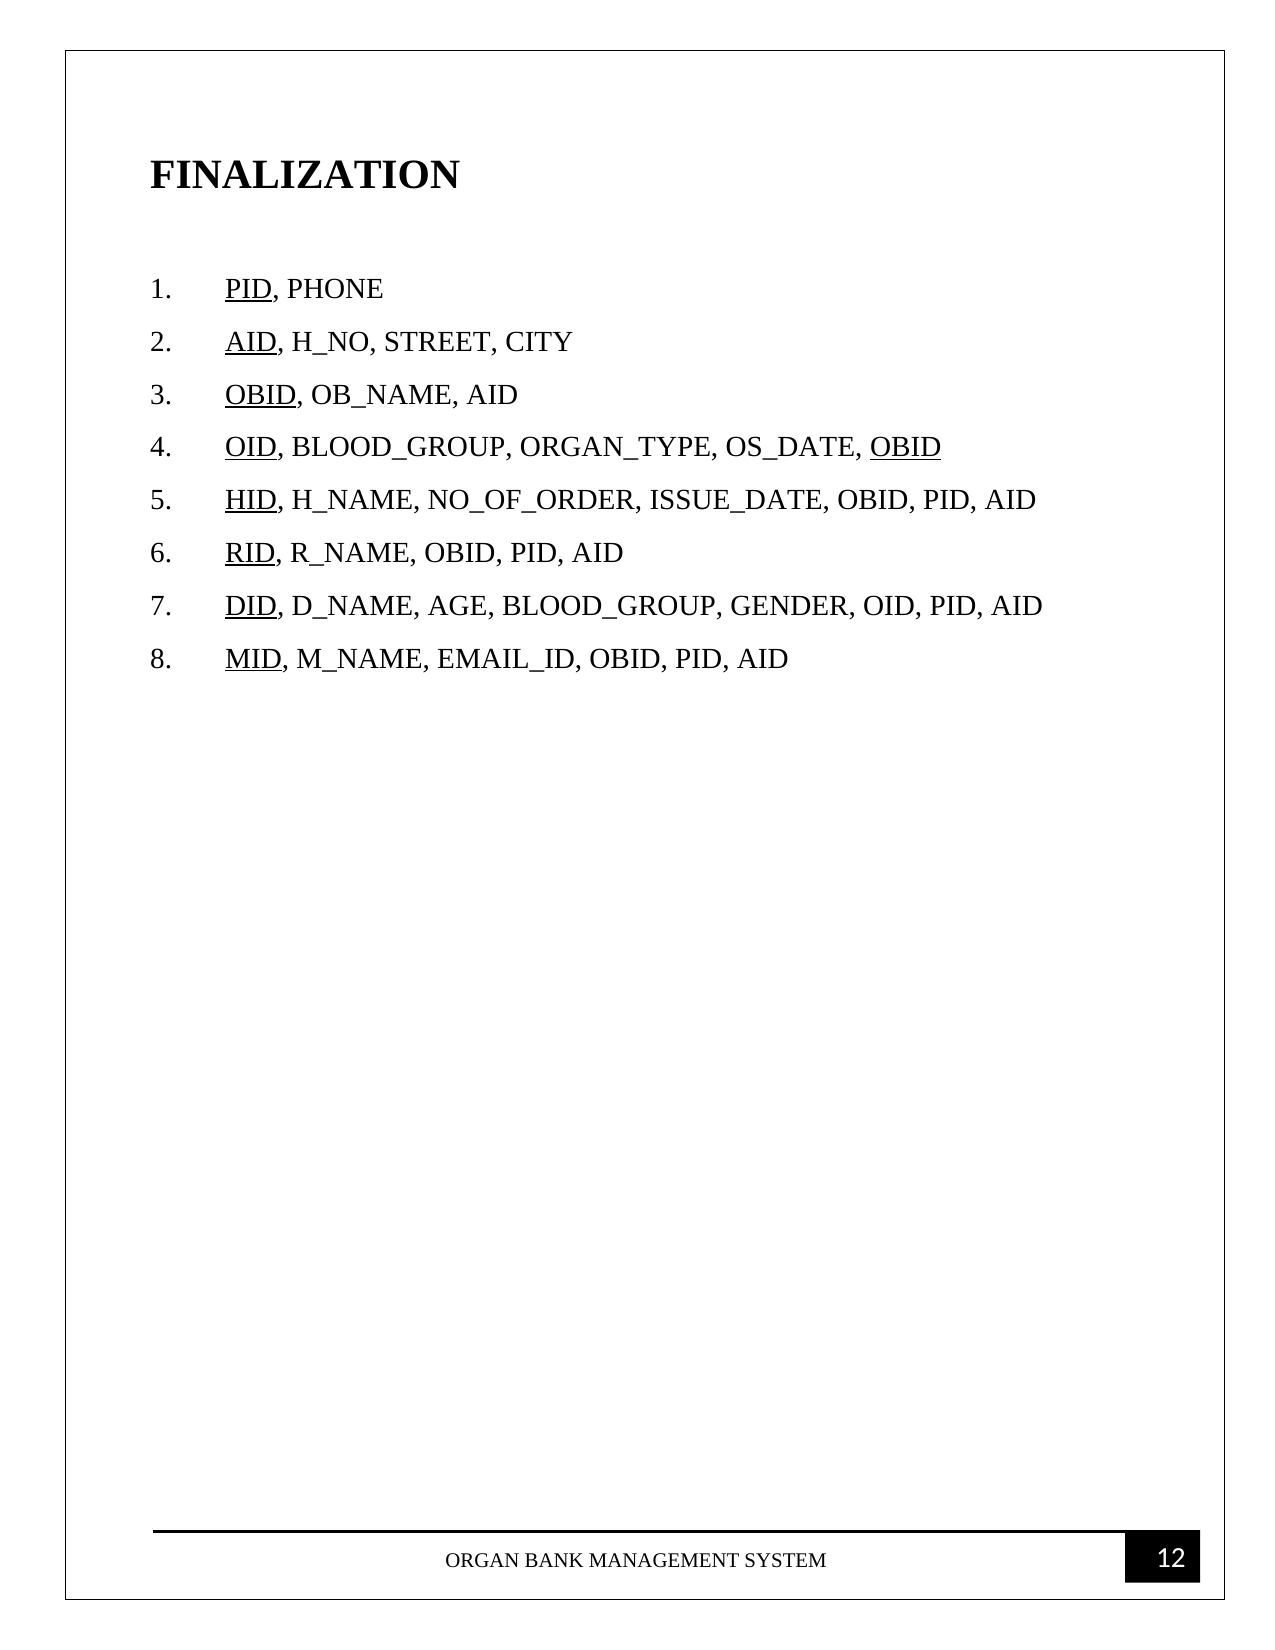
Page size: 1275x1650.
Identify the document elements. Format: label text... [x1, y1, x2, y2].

text 3. OBID, OB_NAME, AID [150, 377, 1125, 410]
text 2. AID, H_NO, STREET, CITY [150, 324, 1125, 357]
text 1. PID, PHONE [150, 271, 1125, 305]
text FINALIZATION [150, 150, 1125, 198]
text 7. DID, D_NAME, AGE, BLOOD_GROUP, GENDER, OID, PID, AID [150, 588, 1125, 622]
text 4. OID, BLOOD_GROUP, ORGAN_TYPE, OS_DATE, OBID [150, 429, 1125, 463]
text 6. RID, R_NAME, OBID, PID, AID [150, 535, 1125, 569]
text 8. MID, M_NAME, EMAIL_ID, OBID, PID, AID [150, 641, 1125, 674]
text 5. HID, H_NAME, NO_OF_ORDER, ISSUE_DATE, OBID, PID, AID [150, 482, 1125, 516]
